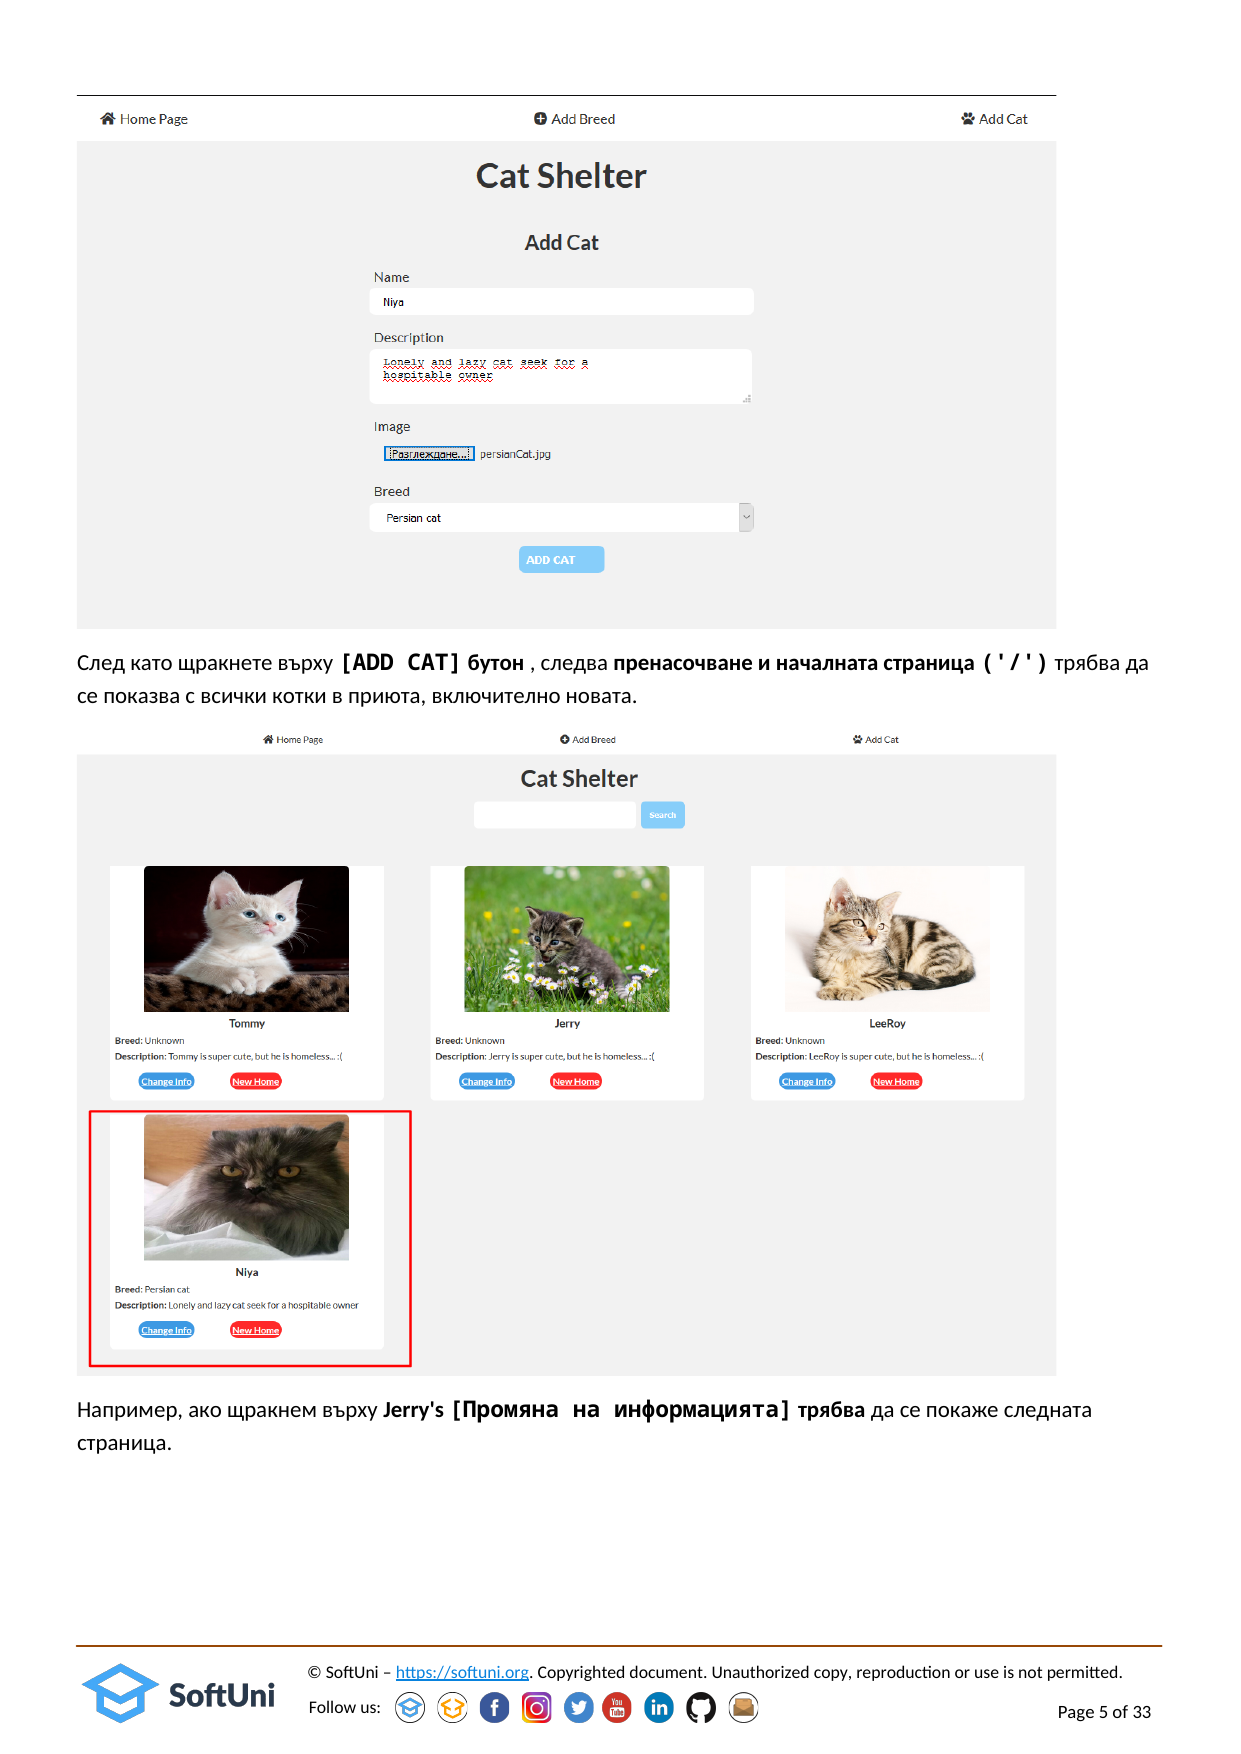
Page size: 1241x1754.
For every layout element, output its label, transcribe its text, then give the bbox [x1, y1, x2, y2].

picture [658, 1705, 667, 1714]
picture [665, 1692, 674, 1701]
picture [76, 725, 1057, 1376]
text След като щракнете върху [ADD CAT] бутон , следва пренасочване и началната страница ('/') трябва да се показва с всички котки в приюта, включително новата. [77, 646, 1163, 709]
picture [479, 1692, 510, 1723]
picture [437, 1692, 468, 1723]
picture [644, 1714, 653, 1723]
picture [686, 1692, 716, 1723]
picture [602, 1692, 632, 1723]
picture [522, 1692, 552, 1723]
picture [564, 1692, 594, 1723]
text Например, ако щракнем върху Jerry's [Промяна на информацията] трябва да се покаже следната страница. [77, 1393, 1163, 1456]
picture [75, 1658, 281, 1729]
picture [644, 1692, 653, 1701]
picture [76, 95, 1057, 629]
picture [665, 1714, 674, 1723]
picture [395, 1692, 425, 1723]
picture [728, 1692, 759, 1723]
